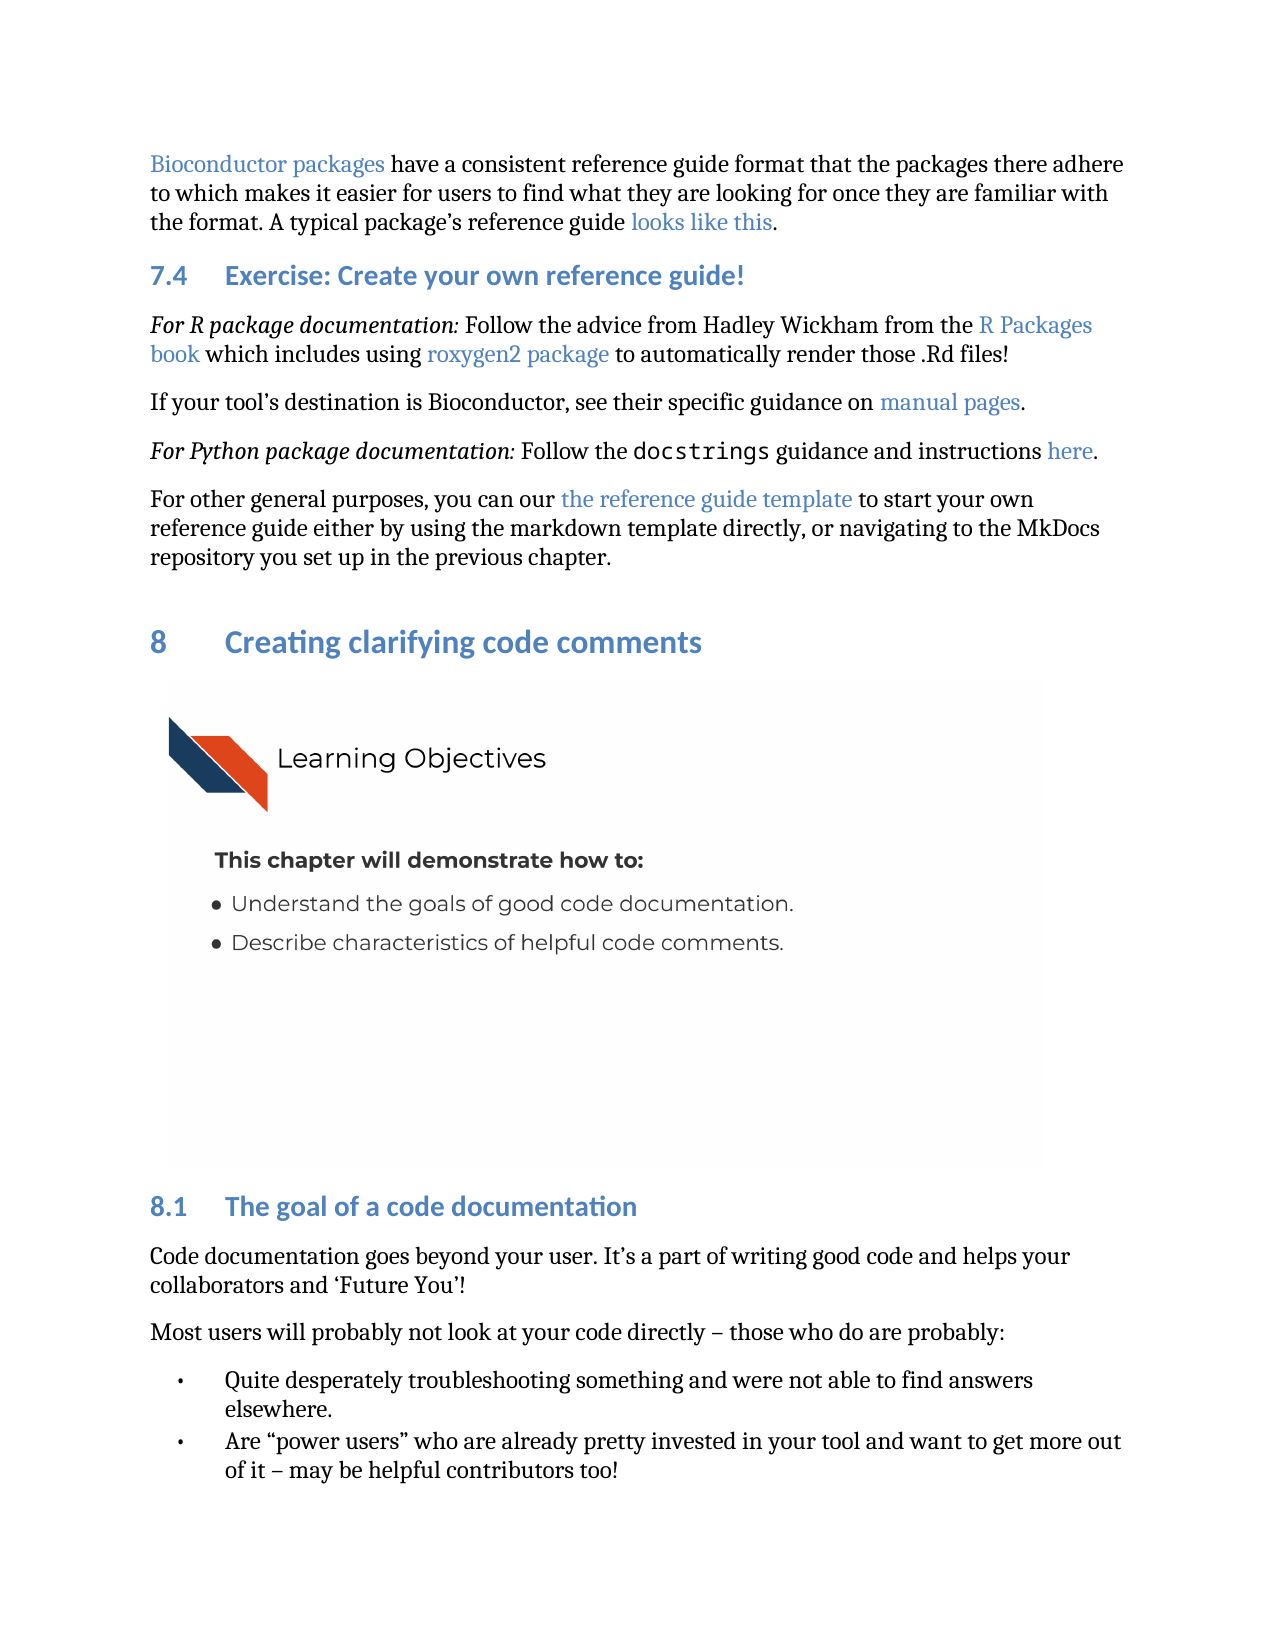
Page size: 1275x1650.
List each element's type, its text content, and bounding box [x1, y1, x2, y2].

text For R package documentation: Follow the advice from Hadley Wickham from the R Packages book which includes using roxygen2 package to automatically render those .Rd files! [150, 311, 1125, 369]
text For other general purposes, you can our the reference guide template to start your own reference guide either by using the markdown template directly, or navigating to the MkDocs repository you set up in the previous chapter. [150, 485, 1125, 571]
list Quite desperately troubleshooting something and were not able to find answers elsewhere. [175, 1366, 1125, 1423]
text Code documentation goes beyond your user. It’s a part of writing good code and helps your collaborators and ‘Future You’! [150, 1242, 1125, 1299]
subtitle 7.4 Exercise: Create your own reference guide! [150, 257, 1125, 293]
picture [168, 681, 1044, 1167]
subtitle 8 Creating clarifying code comments [150, 621, 1125, 662]
text For Python package documentation: Follow the docstrings guidance and instructions here. [150, 435, 1125, 466]
subtitle 8.1 The goal of a code documentation [150, 1188, 1125, 1223]
text If your tool’s destination is Bioconductor, see their specific guidance on manual pages. [150, 388, 1125, 416]
text Most users will probably not look at your code directly – those who do are probably: [150, 1318, 1125, 1347]
list Are “power users” who are already pretty invested in your tool and want to get more out of it – may be helpful contributors too! [175, 1427, 1125, 1484]
text Bioconductor packages have a consistent reference guide format that the packages there adhere to which makes it easier for users to find what they are looking for once they are familiar with the format. A typical package’s reference guide looks like this. [150, 150, 1125, 236]
